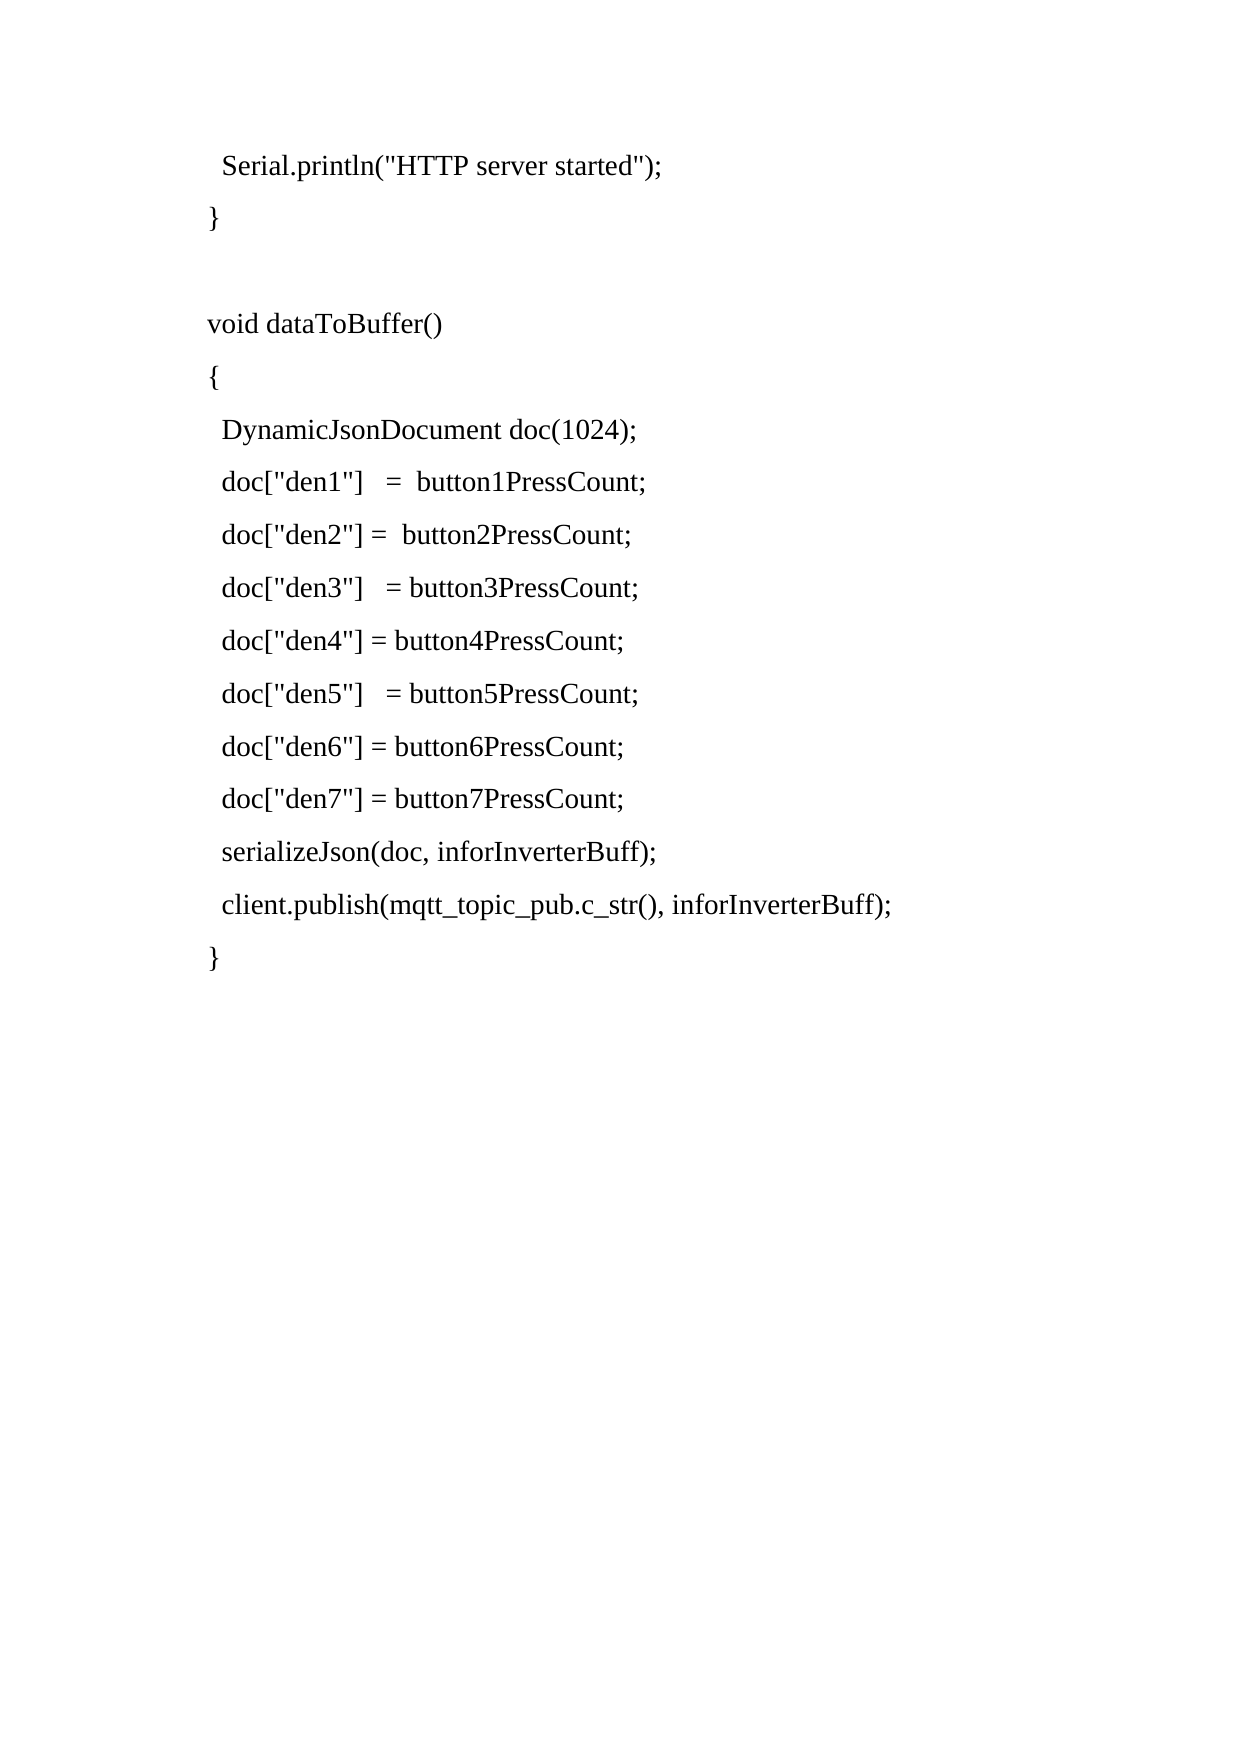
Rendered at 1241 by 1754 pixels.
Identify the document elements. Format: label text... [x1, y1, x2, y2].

text doc["den2"] = button2PressCount; [207, 517, 1122, 551]
text void dataToBuffer() [207, 306, 1122, 340]
text doc["den3"] = button3PressCount; [207, 570, 1122, 604]
text doc["den4"] = button4PressCount; [207, 623, 1122, 657]
text client.publish(mqtt_topic_pub.c_str(), inforInverterBuff); [207, 887, 1122, 921]
text } [207, 940, 1122, 973]
text { [207, 359, 1122, 392]
text doc["den6"] = button6PressCount; [207, 729, 1122, 762]
text DynamicJsonDocument doc(1024); [207, 412, 1122, 445]
text doc["den5"] = button5PressCount; [207, 676, 1122, 709]
text } [207, 201, 1122, 234]
text serializeJson(doc, inforInverterBuff); [207, 834, 1122, 868]
text Serial.println("HTTP server started"); [207, 148, 1122, 181]
text doc["den7"] = button7PressCount; [207, 781, 1122, 815]
text doc["den1"] = button1PressCount; [207, 464, 1122, 498]
